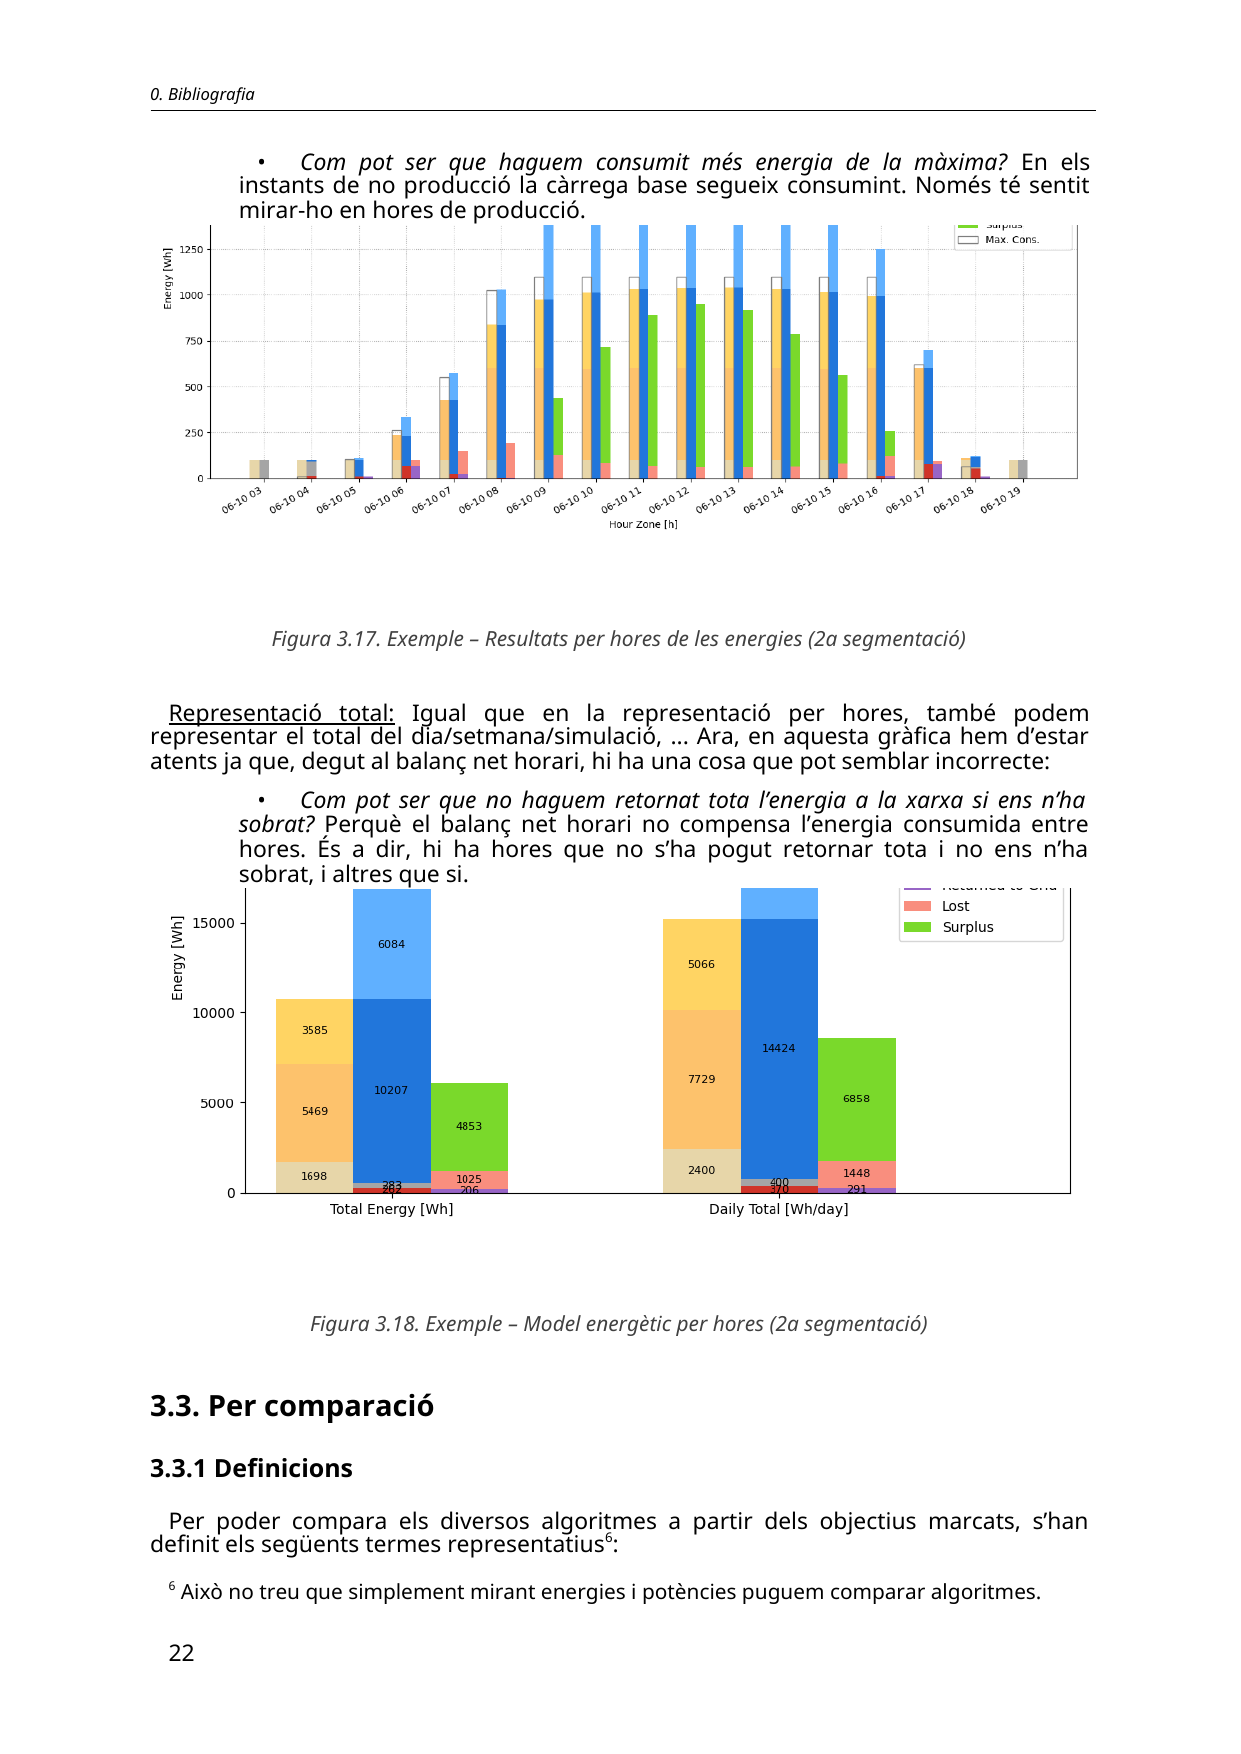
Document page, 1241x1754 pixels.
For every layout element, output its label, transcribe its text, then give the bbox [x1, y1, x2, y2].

subtitle Definicions [150, 1450, 1090, 1484]
picture [153, 225, 1087, 541]
list Com pot ser que no haguem retornat tota l’energia a la xarxa si ens n’ha sobrat? Perquè el balanç net horari no compensa l’energia consumida entre hores. És a dir, hi ha hores que no s’ha pogut retornar tota i no ens n’ha sobrat, i altres que si. [239, 789, 1090, 889]
text Representació total: Igual que en la representació per hores, també podem representar el total del dia/setmana/simulació, ... Ara, en aquesta gràfica hem d’estar atents ja que, degut al balanç net horari, hi ha una cosa que pot semblar incorrecte: [150, 701, 1090, 776]
picture [156, 888, 1084, 1231]
subtitle Per comparació [150, 1386, 1090, 1425]
text Per poder compara els diversos algoritmes a partir dels objectius marcats, s’han definit els següents termes representatius: [150, 1509, 1090, 1559]
list Com pot ser que haguem consumit més energia de la màxima? En els instants de no producció la càrrega base segueix consumint. Només té sentit mirar-ho en hores de producció. [239, 150, 1090, 225]
